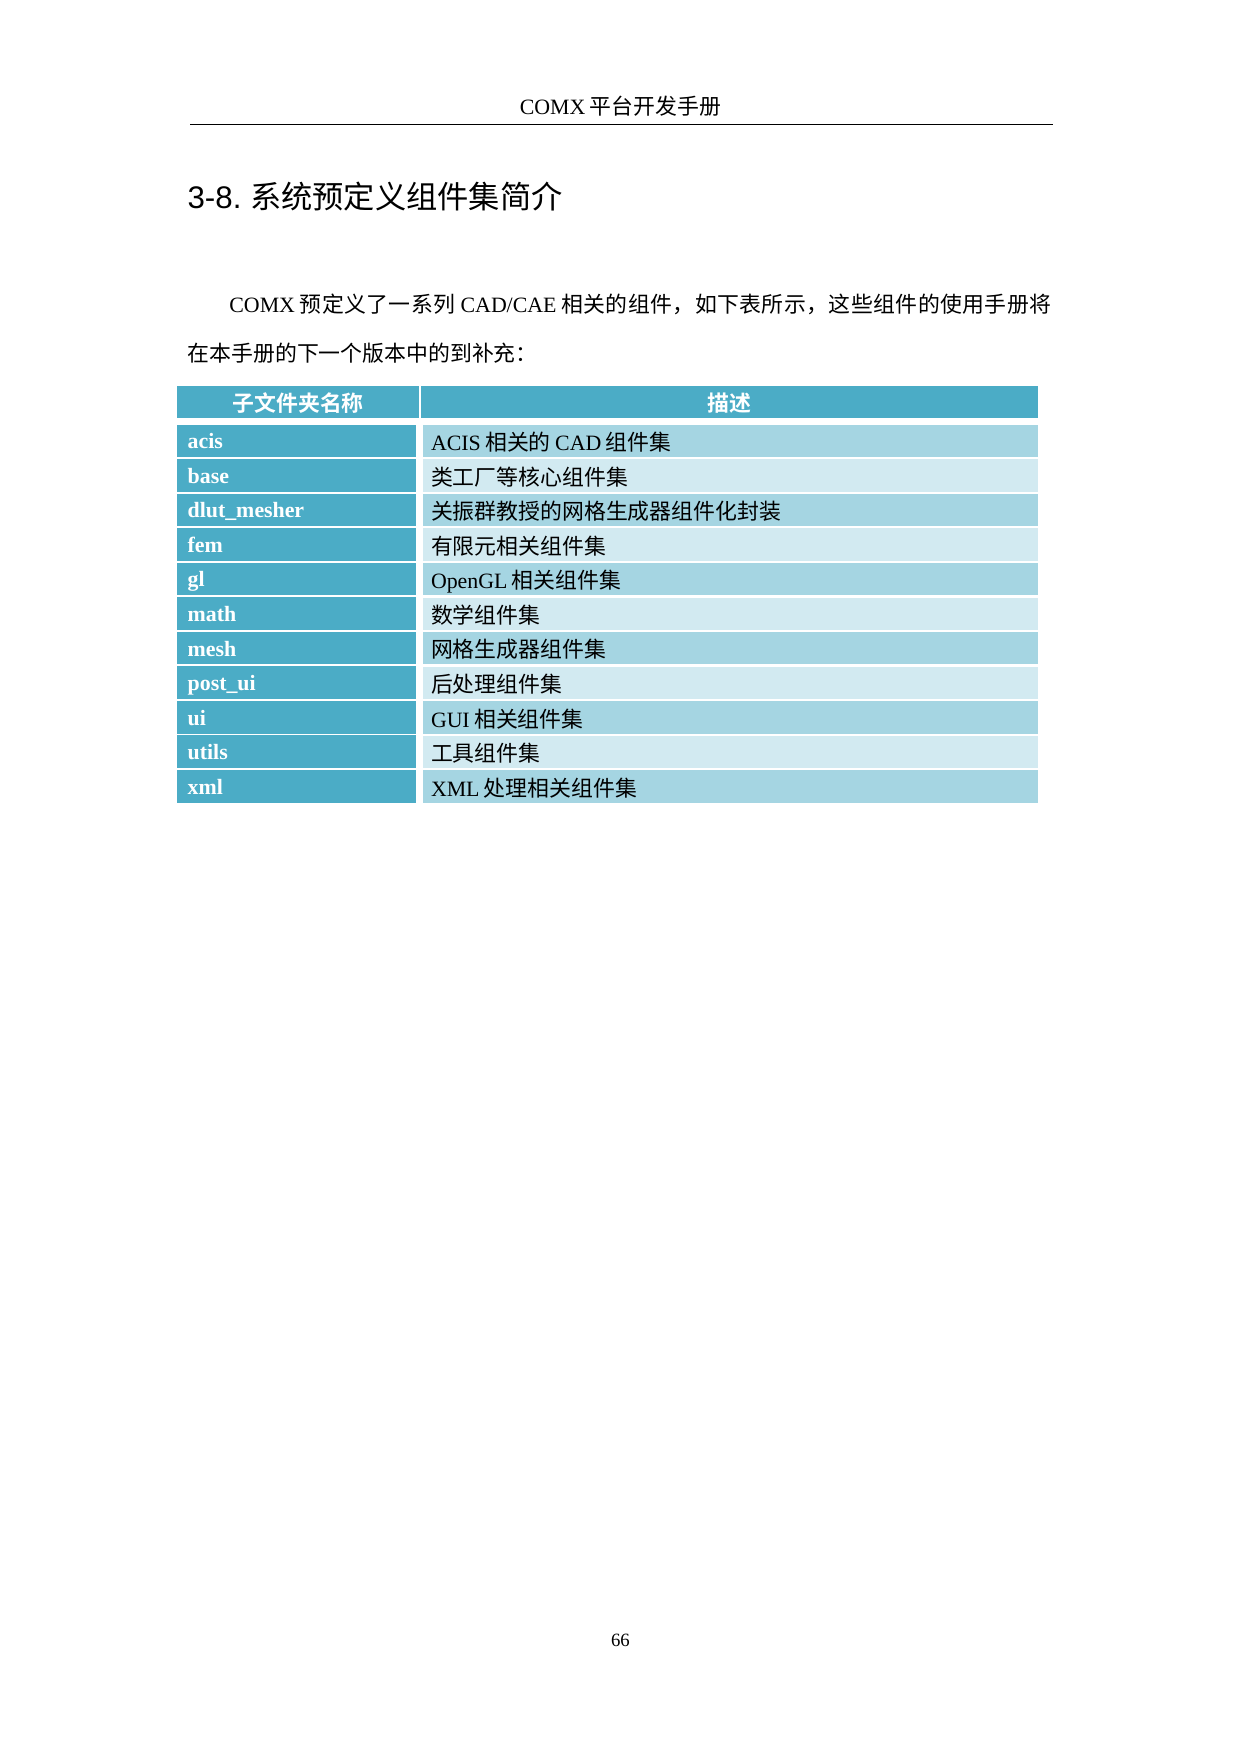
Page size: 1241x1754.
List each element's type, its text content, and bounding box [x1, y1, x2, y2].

list 系统预定义组件集简介 [187, 162, 1053, 227]
table_cell 网格生成器组件集 [423, 632, 1038, 664]
text COMX预定义了一系列CAD/CAE相关的组件，如下表所示，这些组件的使用手册将在本手册的下一个版本中的到补充： [187, 287, 1053, 368]
table_cell post_ui [177, 666, 416, 699]
table_cell 有限元相关组件集 [423, 528, 1038, 561]
table_cell dlut_mesher [177, 494, 416, 526]
table_cell xml [177, 770, 416, 803]
table_cell math [177, 597, 416, 630]
table_header 描述 [421, 386, 1038, 418]
table_cell 数学组件集 [423, 598, 1038, 630]
table_cell ACIS相关的CAD组件集 [423, 425, 1038, 457]
table_cell XML处理相关组件集 [423, 770, 1038, 803]
table_header 子文件夹名称 [177, 386, 419, 418]
table_cell GUI相关组件集 [423, 701, 1038, 734]
table_cell acis [177, 425, 416, 457]
table_cell OpenGL相关组件集 [423, 563, 1038, 595]
table_cell fem [177, 528, 416, 561]
table_cell utils [177, 735, 416, 768]
table_cell 后处理组件集 [423, 667, 1038, 699]
table_cell 类工厂等核心组件集 [423, 459, 1038, 492]
table_cell 关振群教授的网格生成器组件化封装 [423, 494, 1038, 526]
table_cell gl [177, 563, 416, 595]
table_cell base [177, 459, 416, 492]
table_cell 工具组件集 [423, 736, 1038, 768]
table_cell mesh [177, 632, 416, 664]
table_cell ui [177, 701, 416, 734]
